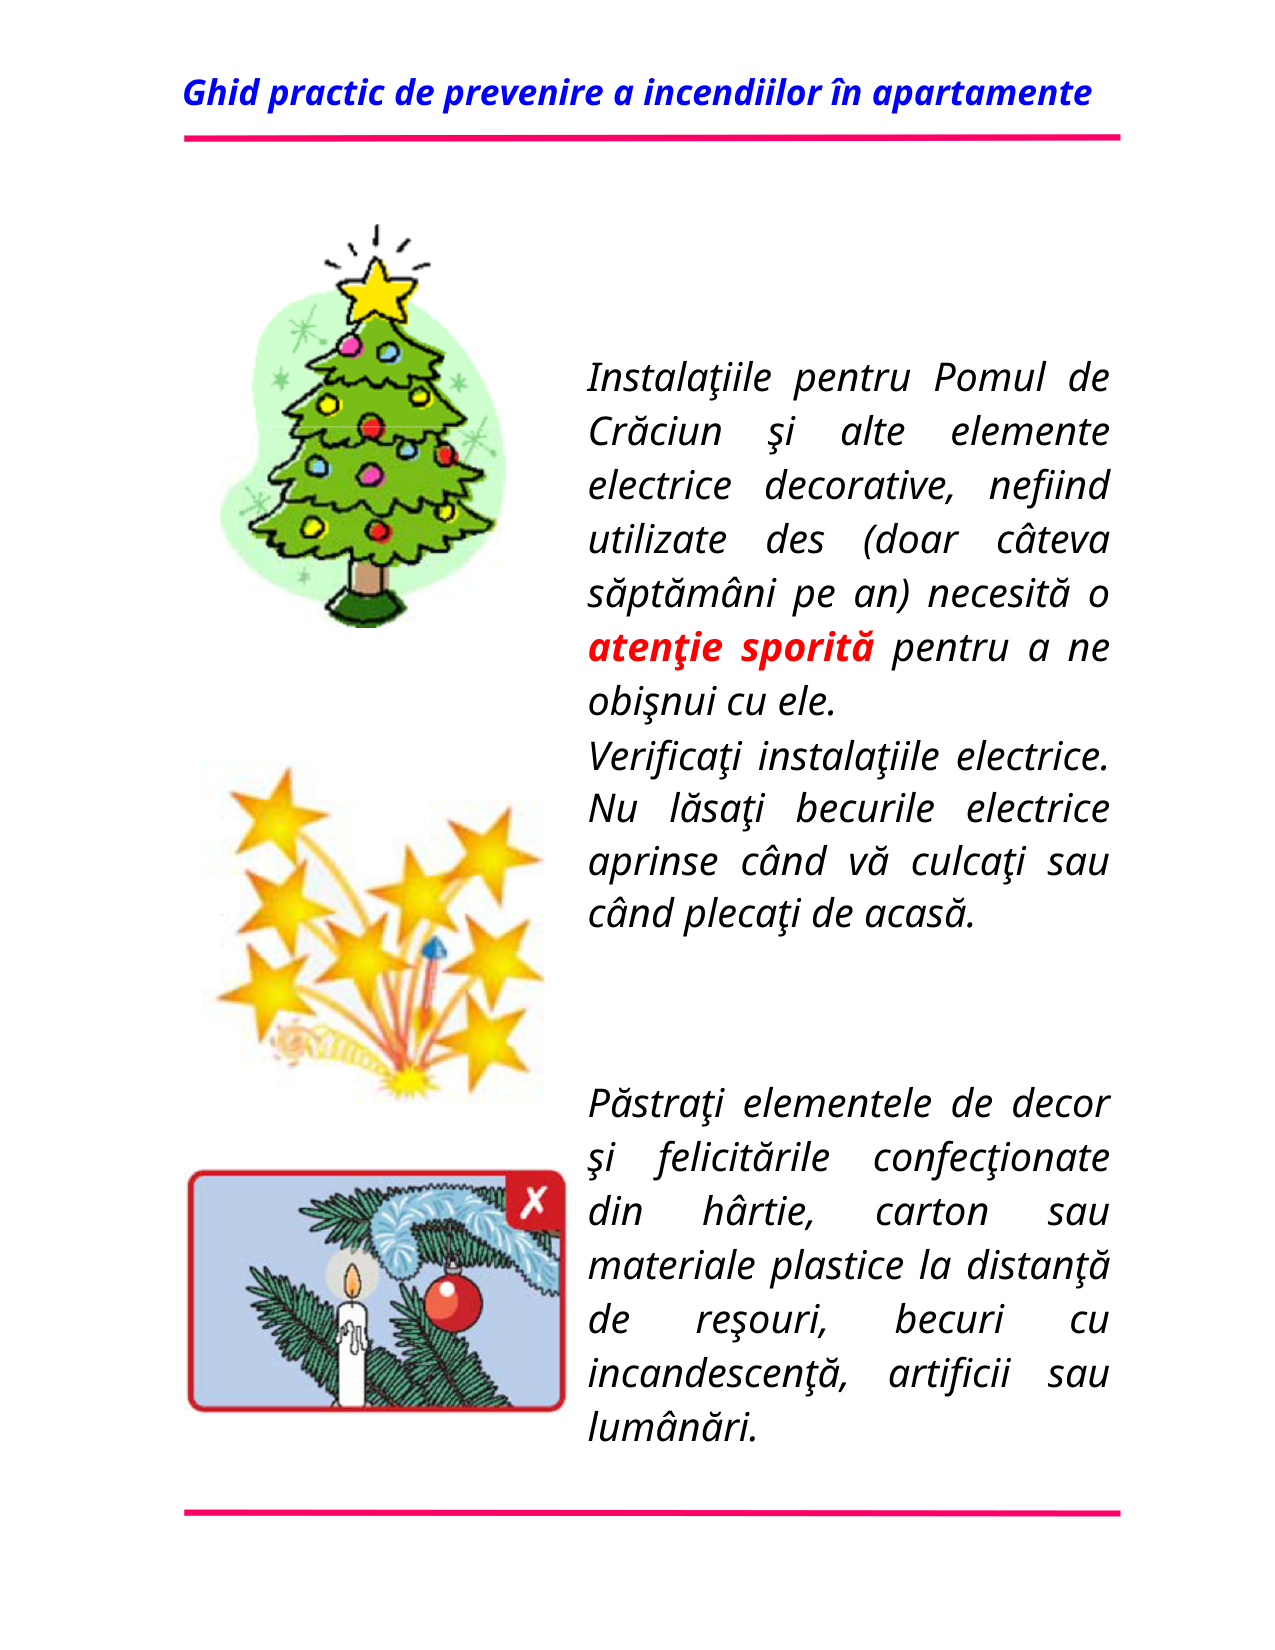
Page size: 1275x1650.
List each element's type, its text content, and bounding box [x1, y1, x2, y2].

text Instalaţiile pentru Pomul de Crăciun şi alte elemente electrice decorative, nefiind utilizate des (doar câteva săptămâni pe an) necesită o atenţie sporită pentru a ne obişnui cu ele. [587, 349, 1110, 727]
text Verificaţi instalaţiile electrice. Nu lăsaţi becurile electrice aprinse când vă culcaţi sau când plecaţi de acasă. [587, 728, 1110, 939]
text Păstraţi elementele de decor şi felicitările confecţionate din hârtie, carton sau materiale plastice la distanţă de reşouri, becuri cu incandescenţă, artificii sau lumânări. [587, 1075, 1110, 1453]
text Ghid practic de prevenire a incendiilor în apartamente [150, 67, 1125, 116]
picture [177, 131, 1124, 1519]
